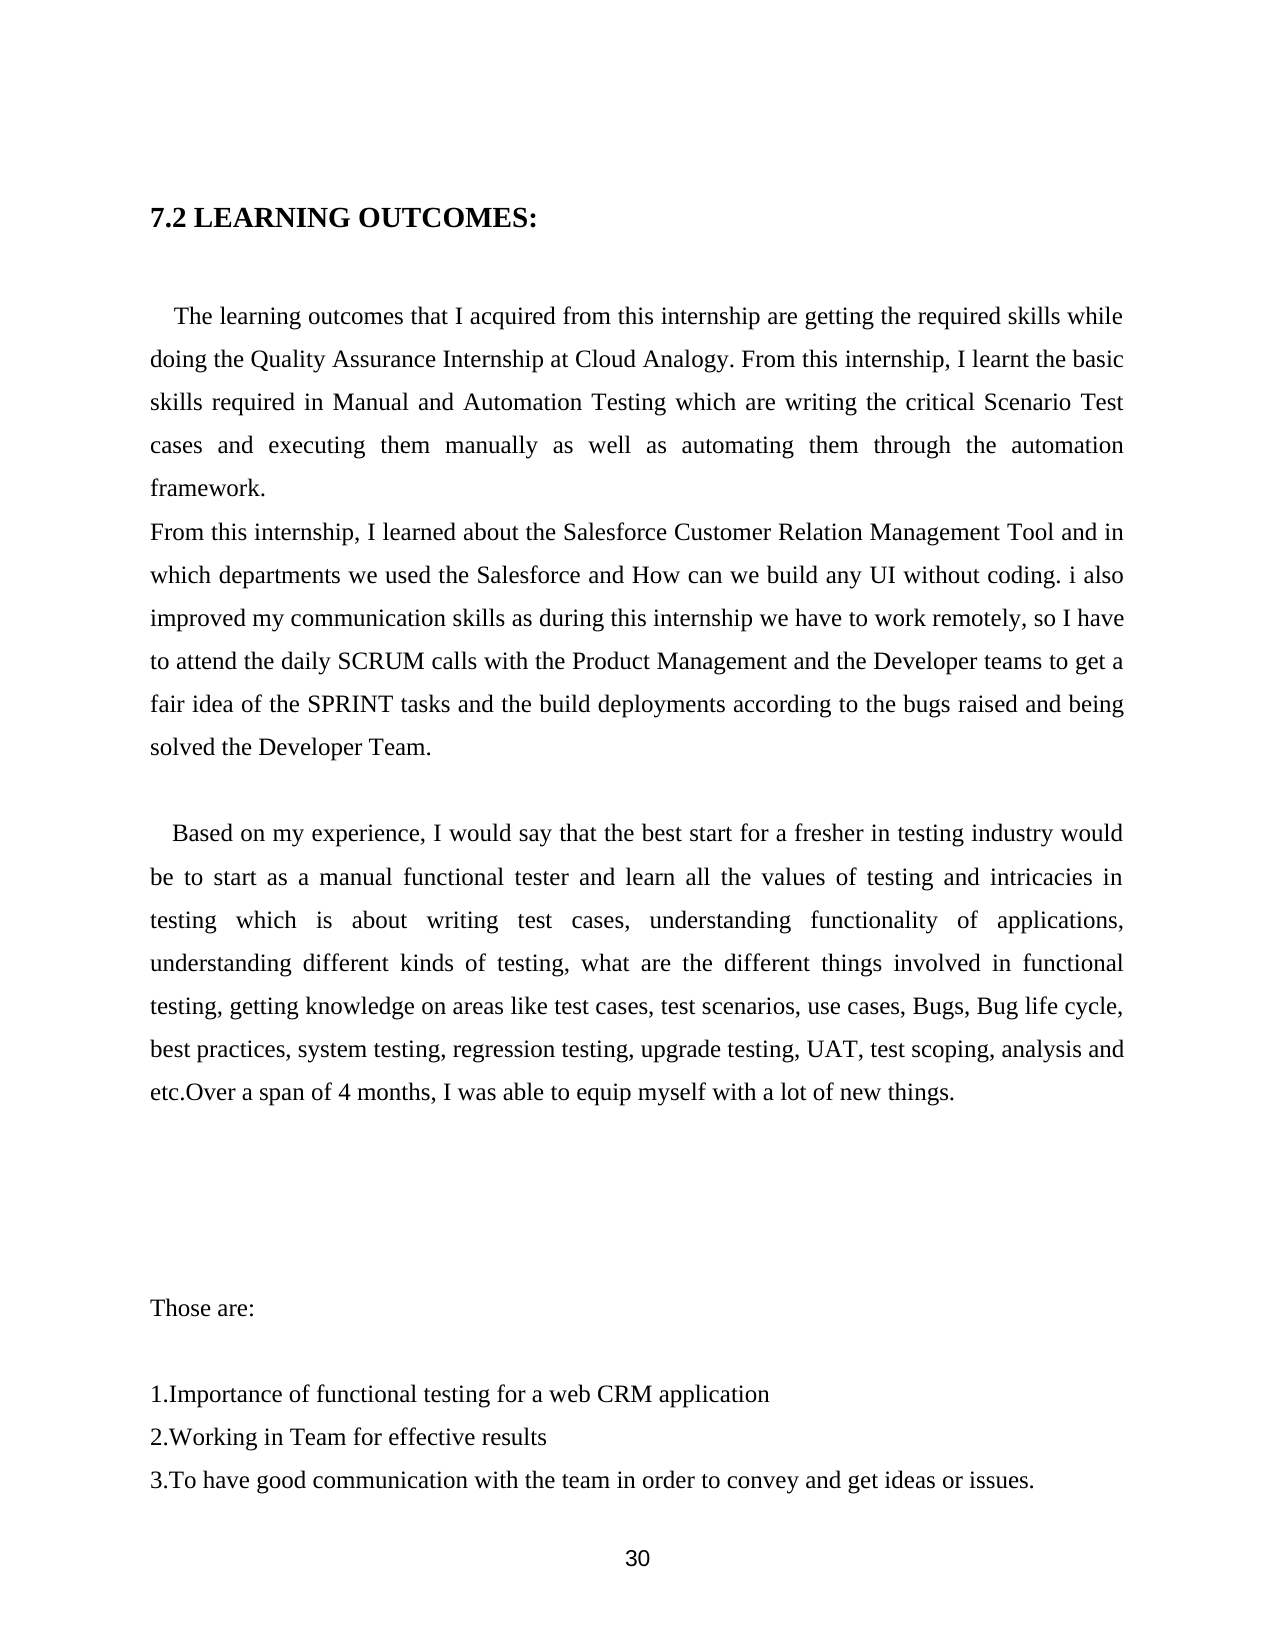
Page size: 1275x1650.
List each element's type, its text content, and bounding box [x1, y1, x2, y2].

text From this internship, I learned about the Salesforce Customer Relation Management Tool and in which departments we used the Salesforce and How can we build any UI without coding. i also improved my communication skills as during this internship we have to work remotely, so I have to attend the daily SCRUM calls with the Product Management and the Developer teams to get a fair idea of the SPRINT tasks and the build deployments according to the bugs raised and being solved the Developer Team. [150, 517, 1125, 761]
text 2.Working in Team for effective results [150, 1422, 1125, 1451]
text 7.2 LEARNING OUTCOMES: [150, 200, 1125, 234]
text 1.Importance of functional testing for a web CRM application [150, 1379, 1125, 1408]
text Based on my experience, I would say that the best start for a fresher in testing industry would be to start as a manual functional tester and learn all the values of testing and intricacies in testing which is about writing test cases, understanding functionality of applications, understanding different kinds of testing, what are the different things involved in functional testing, getting knowledge on areas like test cases, test scenarios, use cases, Bugs, Bug life cycle, best practices, system testing, regression testing, upgrade testing, UAT, test scoping, analysis and etc.Over a span of 4 months, I was able to equip myself with a lot of new things. [150, 818, 1125, 1106]
text Those are: [150, 1293, 1125, 1322]
text 3.To have good communication with the team in order to convey and get ideas or issues. [150, 1465, 1125, 1494]
text The learning outcomes that I acquired from this internship are getting the required skills while doing the Quality Assurance Internship at Cloud Analogy. From this internship, I learnt the basic skills required in Manual and Automation Testing which are writing the critical Scenario Test cases and executing them manually as well as automating them through the automation framework. [150, 301, 1125, 502]
